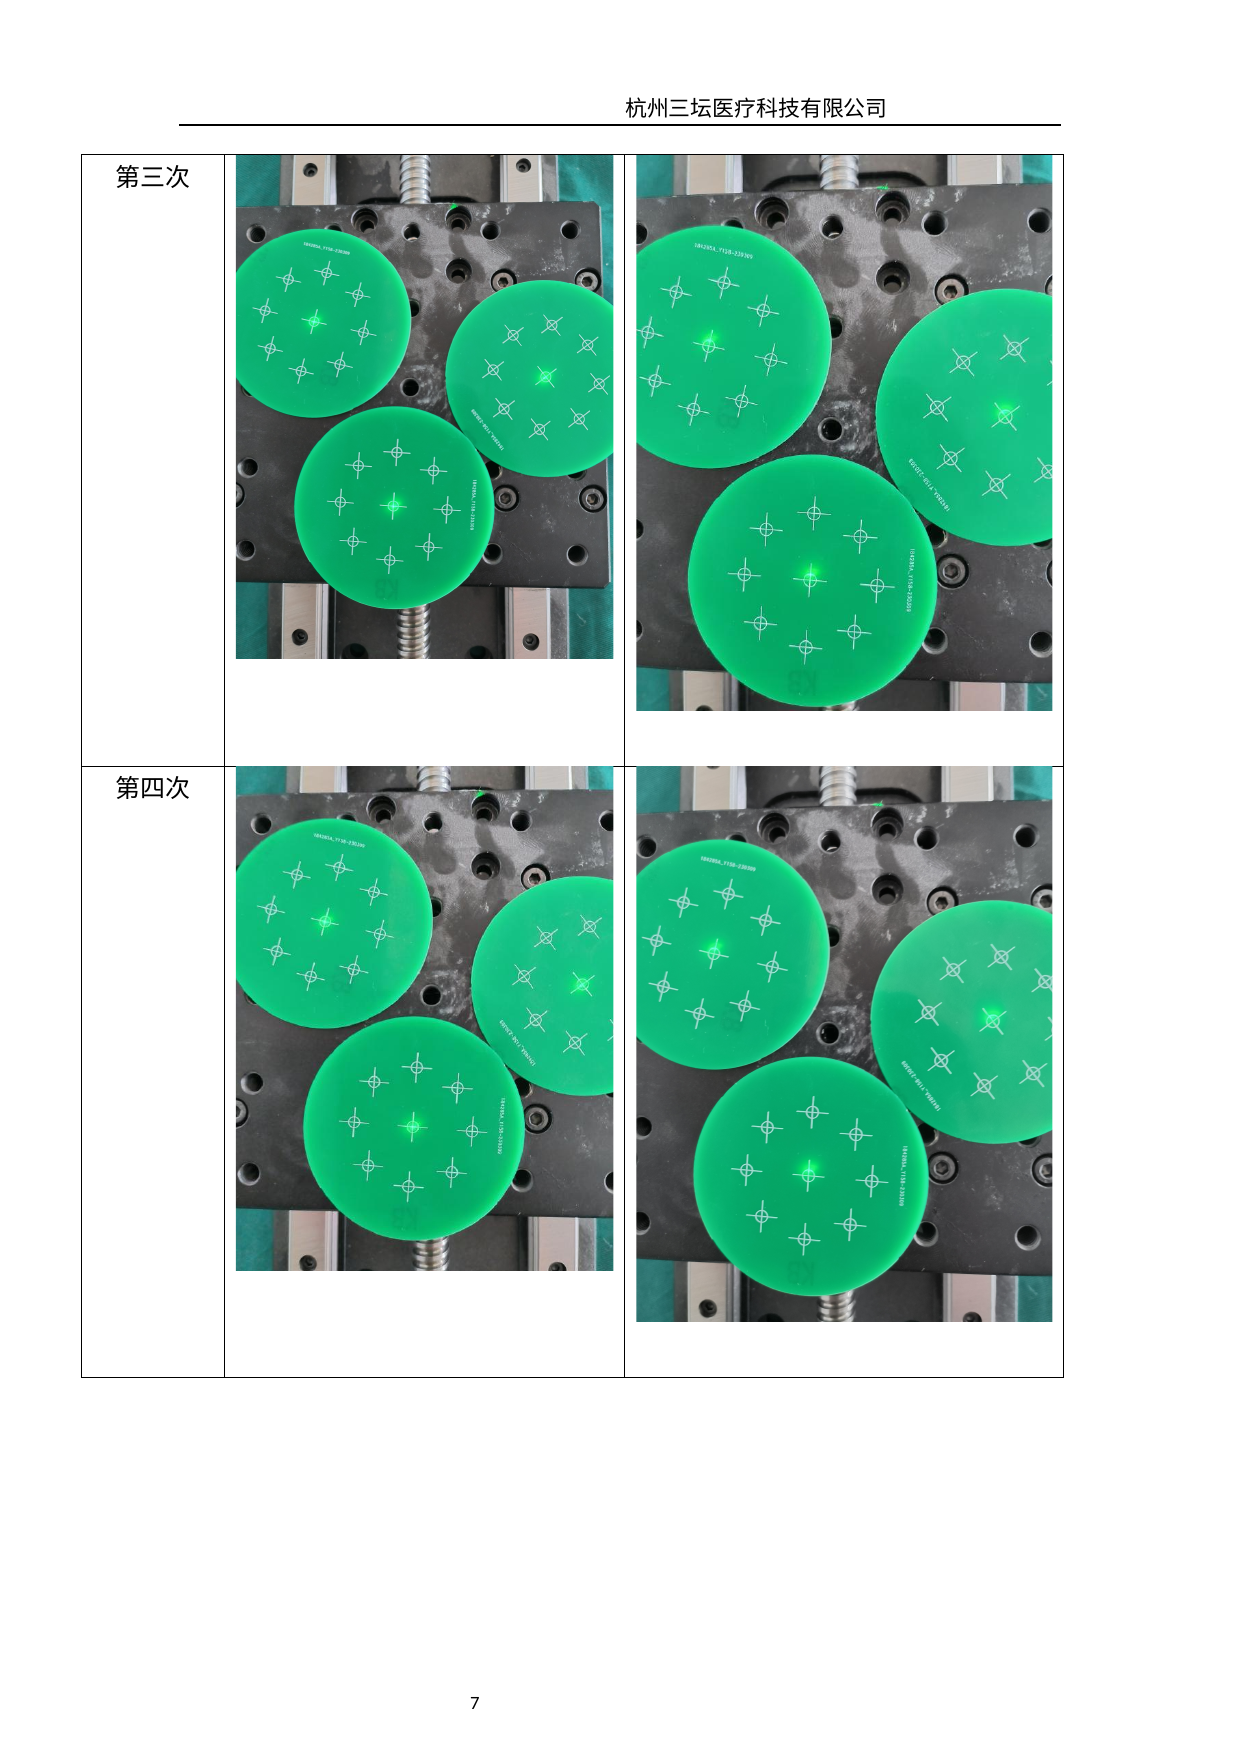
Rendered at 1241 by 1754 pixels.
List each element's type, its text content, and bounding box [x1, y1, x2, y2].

picture [636, 155, 1053, 711]
table_cell 第三次 [82, 155, 224, 766]
table_cell [625, 155, 1063, 766]
table_cell 第四次 [82, 767, 224, 1377]
table_cell [225, 767, 624, 1377]
picture [235, 155, 614, 659]
picture [636, 766, 1053, 1322]
picture [235, 766, 614, 1271]
table_cell [625, 767, 1063, 1377]
table_cell [225, 155, 624, 766]
